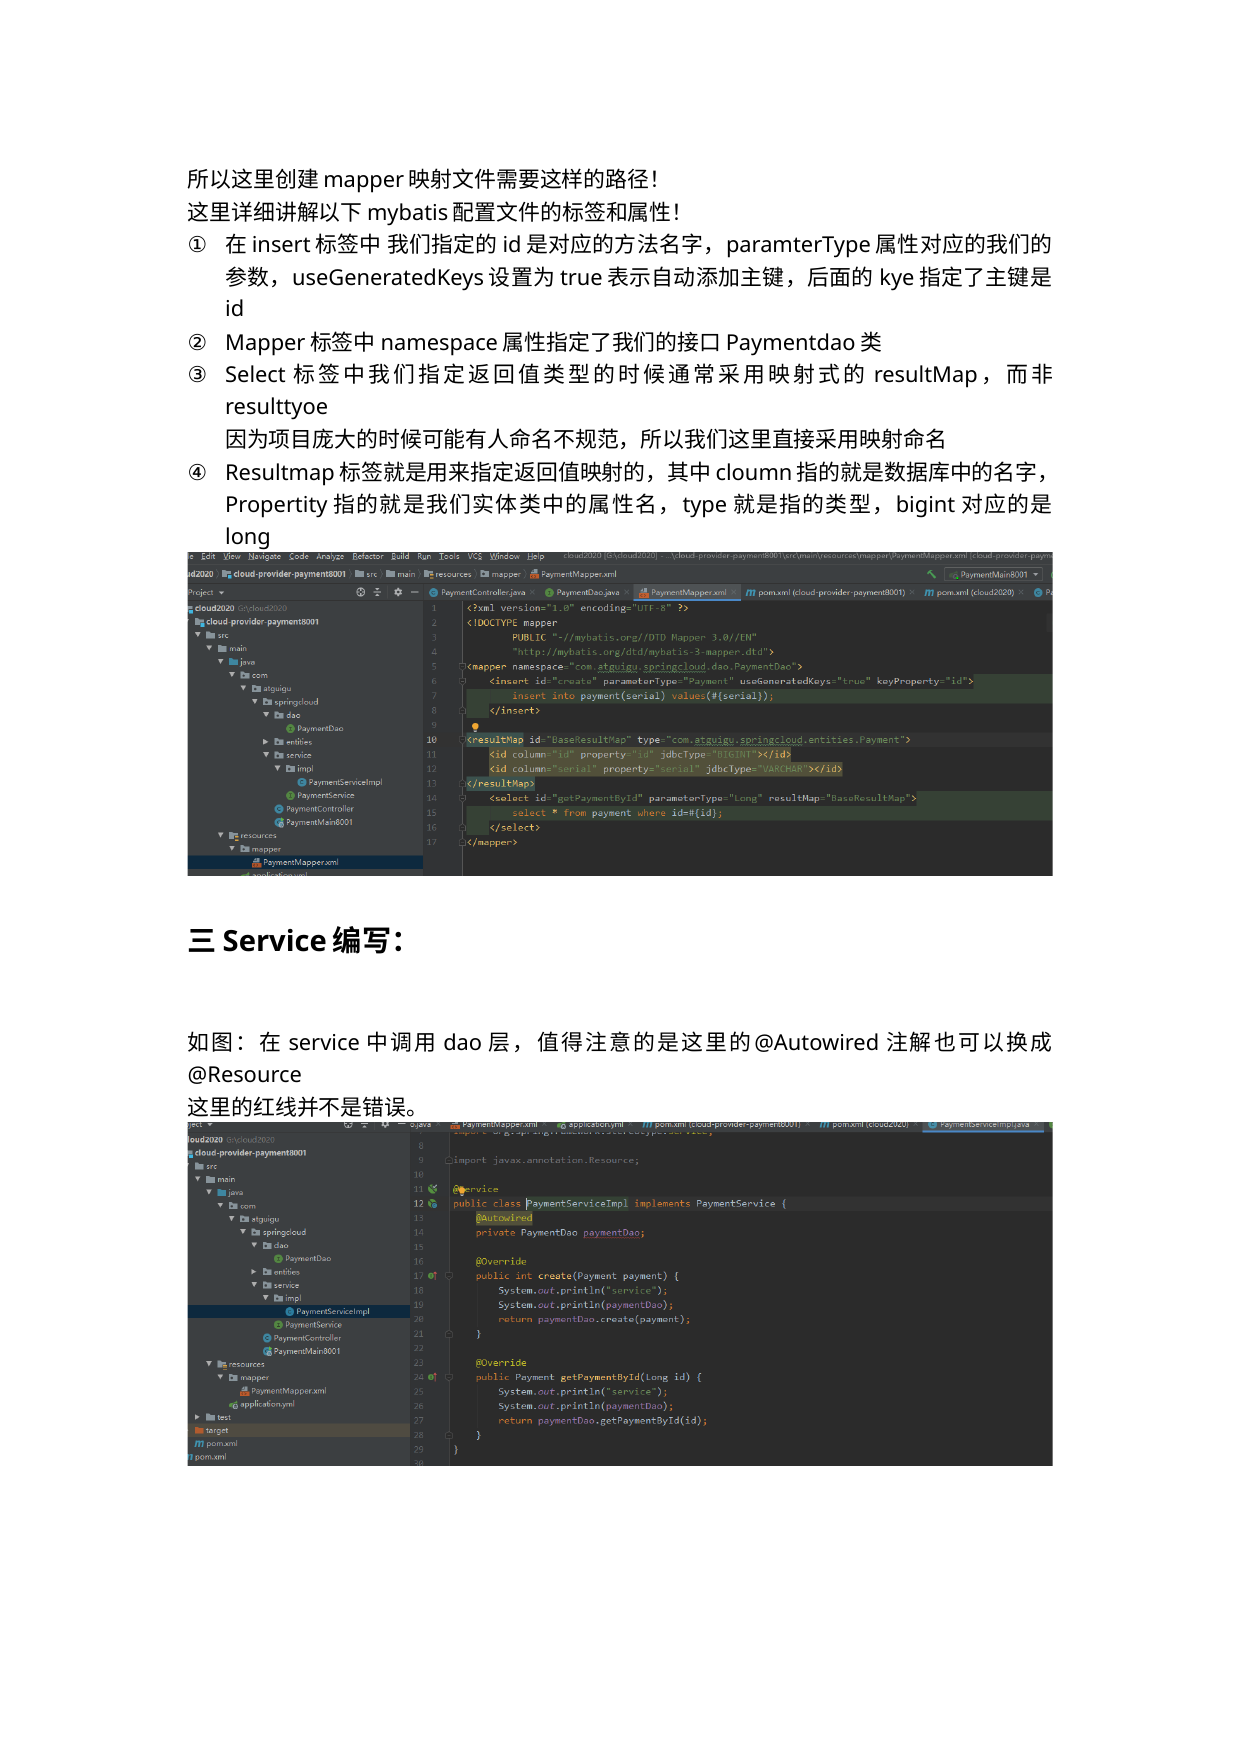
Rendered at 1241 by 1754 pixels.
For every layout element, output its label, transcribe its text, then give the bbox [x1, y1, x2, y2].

list Mapper标签中 namespace属性指定了我们的接口Paymentdao类 [187, 324, 1053, 357]
list Resultmap标签就是用来指定返回值映射的，其中cloumn指的就是数据库中的名字， [187, 454, 1053, 487]
text 这里的红线并不是错误。 [187, 1090, 1053, 1122]
list 因为项目庞大的时候可能有人命名不规范，所以我们这里直接采用映射命名 [225, 422, 1053, 454]
subtitle 三Service编写： [187, 906, 1053, 971]
list 在insert标签中 我们指定的id是对应的方法名字，paramterType属性对应的我们的参数，useGeneratedKeys设置为true表示自动添加主键，后面的kye指定了主键是id [187, 227, 1053, 324]
text 如图：在service中调用dao层，值得注意的是这里的@Autowired注解也可以换成@Resource [187, 1025, 1053, 1090]
text 这里详细讲解以下mybatis配置文件的标签和属性！ [187, 194, 1053, 227]
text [187, 162, 1053, 194]
list Propertity指的就是我们实体类中的属性名，type就是指的类型，bigint对应的是long [225, 487, 1053, 552]
list Select标签中我们指定返回值类型的时候通常采用映射式的resultMap，而非resulttyoe [187, 357, 1053, 422]
picture [187, 1122, 1053, 1466]
picture [187, 552, 1053, 876]
